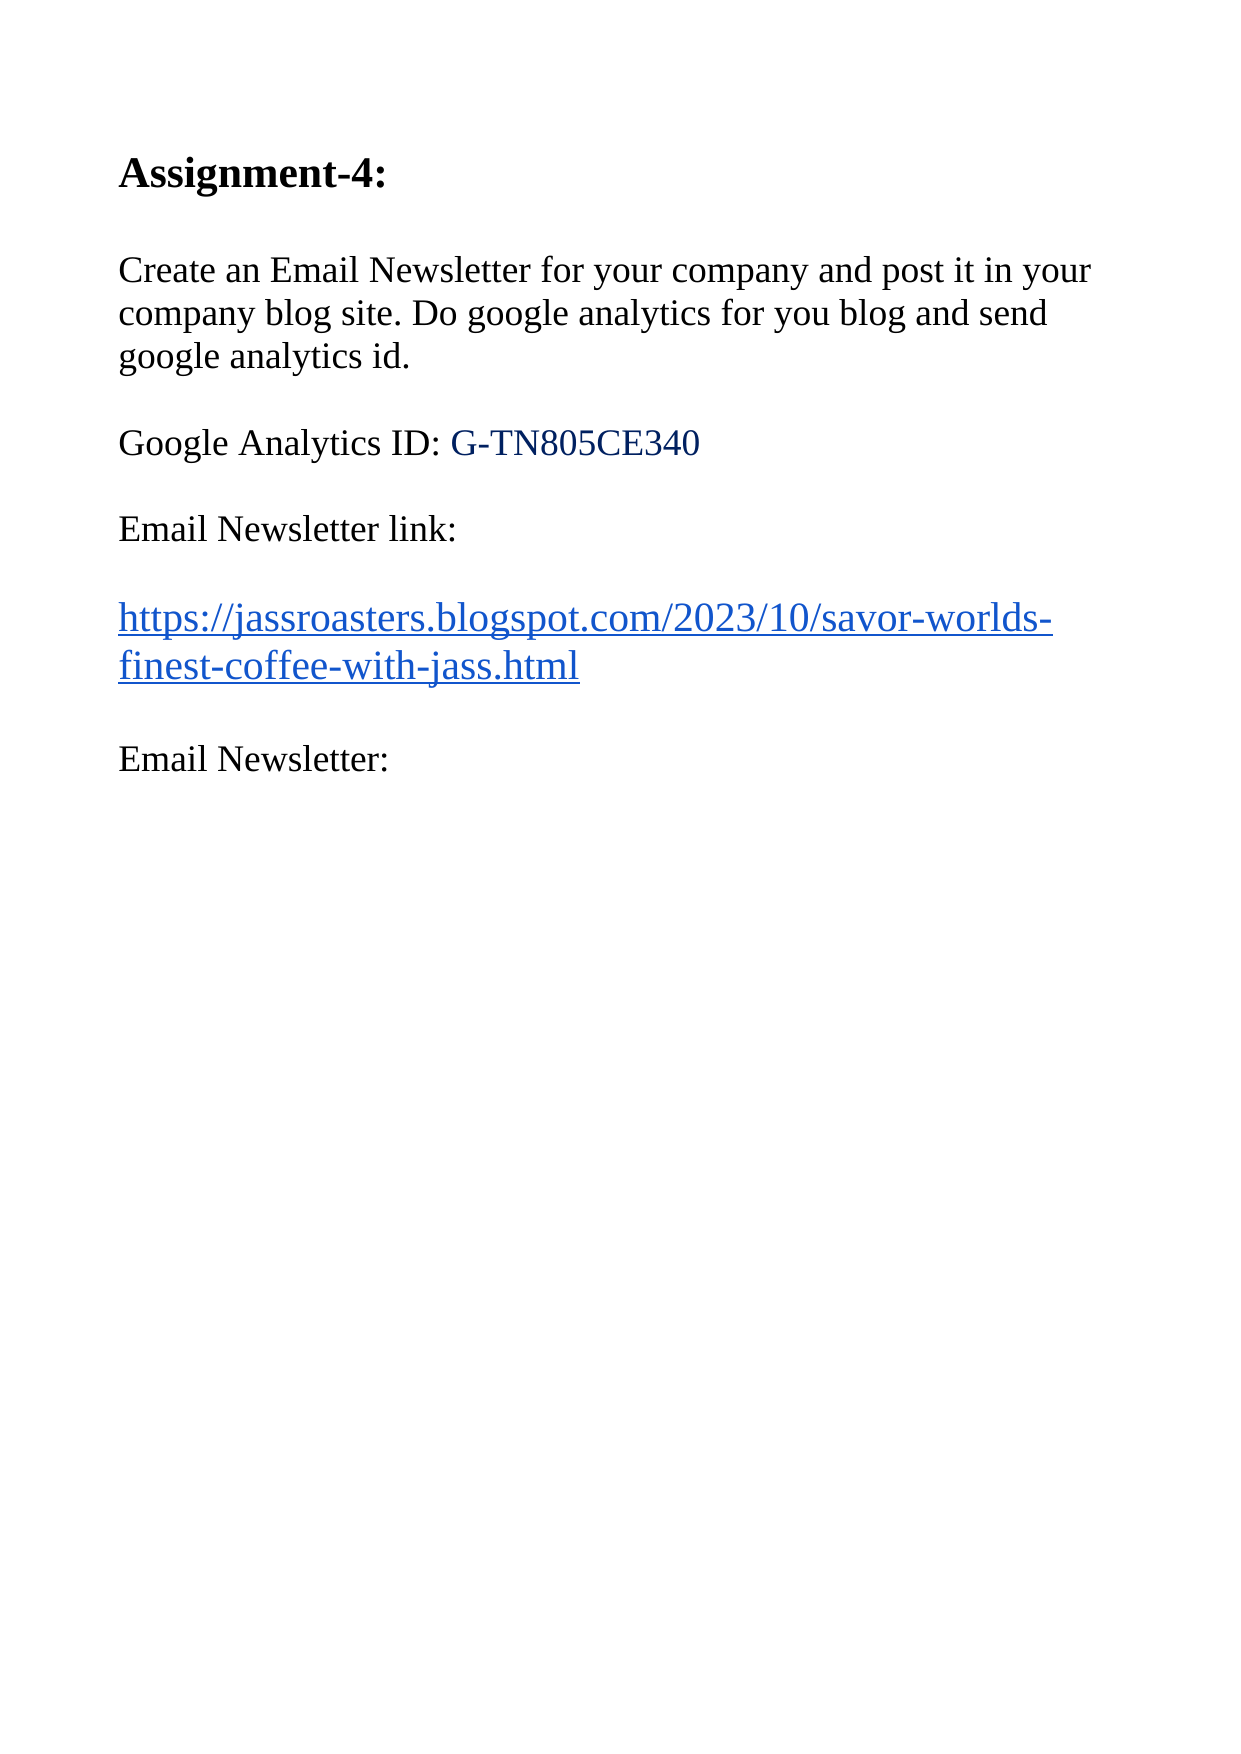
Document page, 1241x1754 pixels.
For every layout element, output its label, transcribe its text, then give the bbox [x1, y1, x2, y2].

text Create an Email Newsletter for your company and post it in your company blog site. Do google analytics for you blog and send google analytics id. [118, 247, 1122, 377]
text Email Newsletter: [118, 736, 1122, 779]
text Email Newsletter link: [118, 506, 1122, 549]
text Assignment-4: [118, 147, 1122, 197]
text Google Analytics ID: G-TN805CE340 [118, 420, 1122, 463]
text https://jassroasters.blogspot.com/2023/10/savor-worlds-finest-coffee-with-jass.html [118, 592, 1122, 688]
